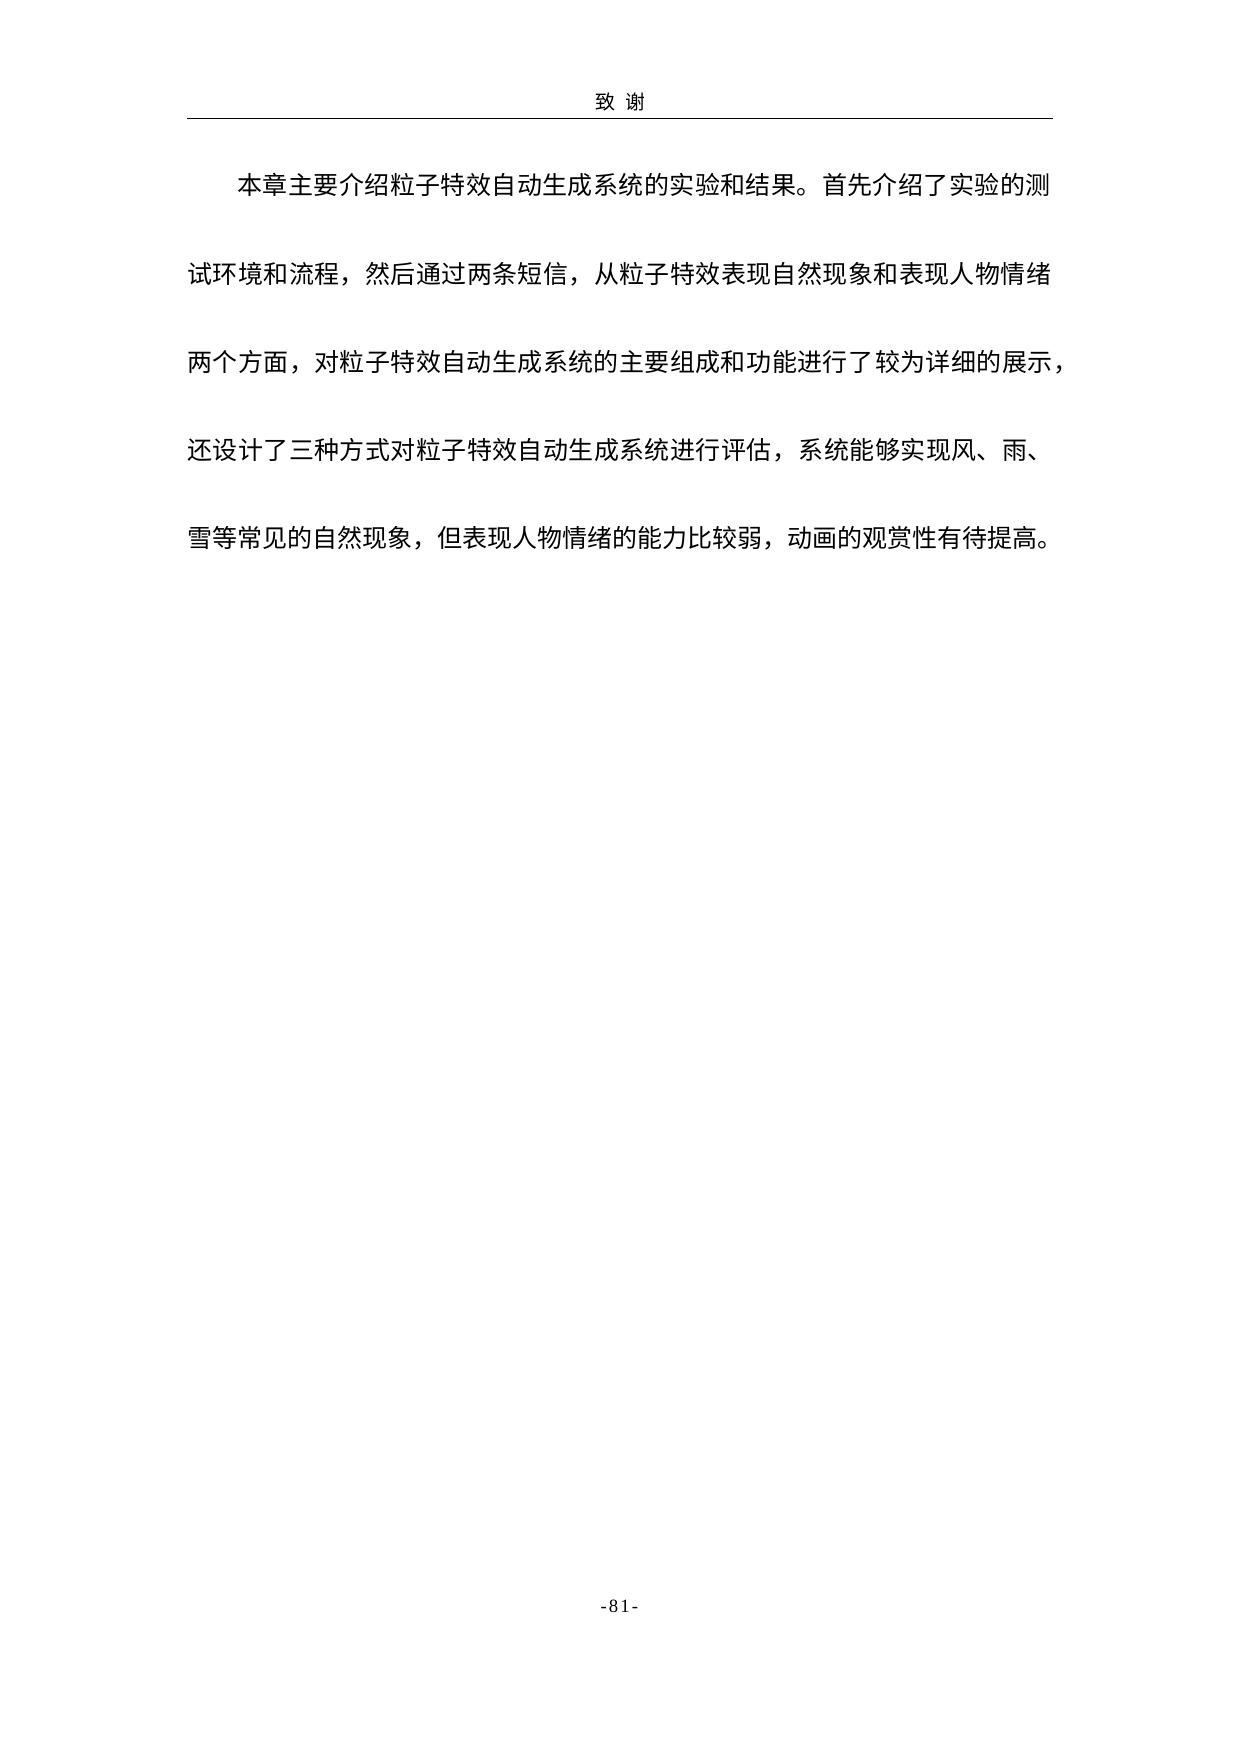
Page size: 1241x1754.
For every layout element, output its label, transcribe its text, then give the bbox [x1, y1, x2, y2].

text 本章主要介绍粒子特效自动生成系统的实验和结果。首先介绍了实验的测试环境和流程，然后通过两条短信，从粒子特效表现自然现象和表现人物情绪两个方面，对粒子特效自动生成系统的主要组成和功能进行了较为详细的展示，还设计了三种方式对粒子特效自动生成系统进行评估，系统能够实现风、雨、雪等常见的自然现象，但表现人物情绪的能力比较弱，动画的观赏性有待提高。 [187, 150, 1053, 571]
